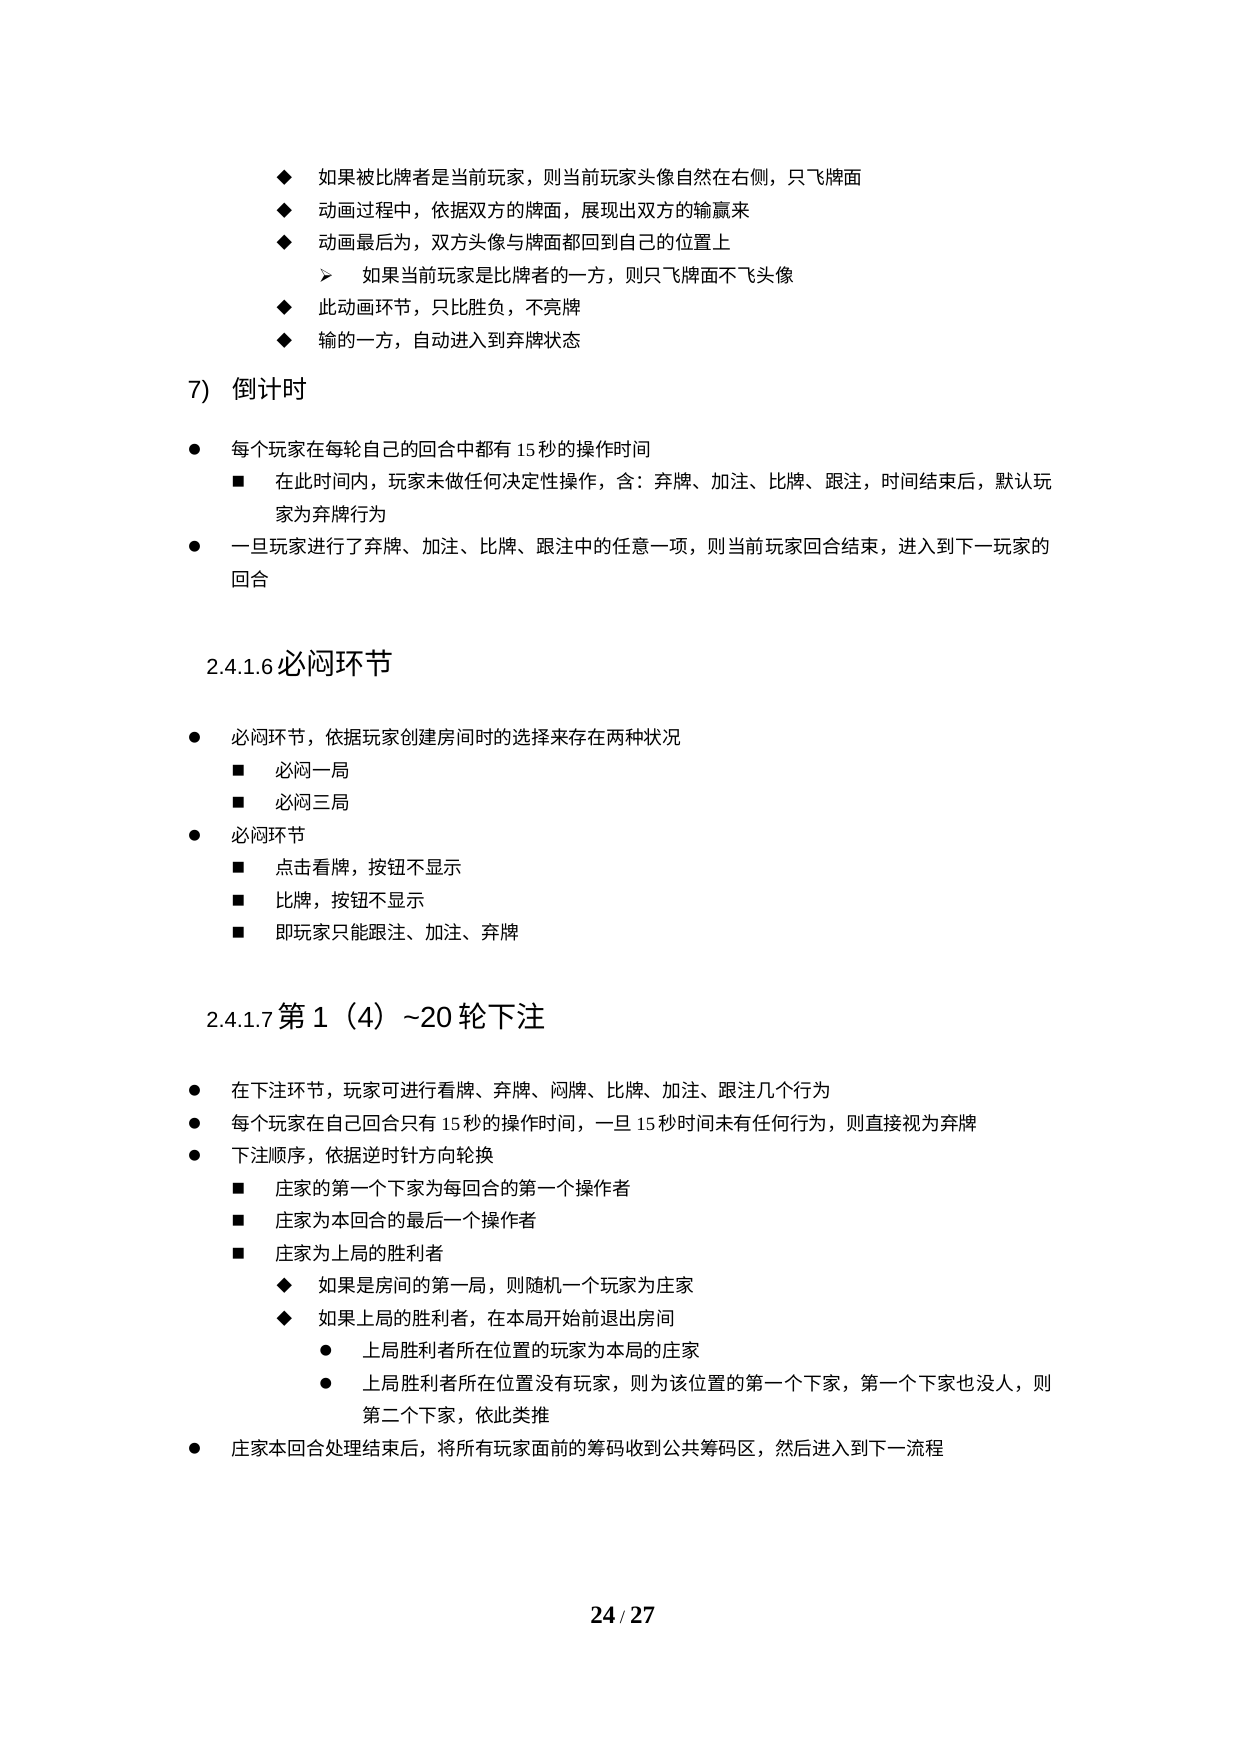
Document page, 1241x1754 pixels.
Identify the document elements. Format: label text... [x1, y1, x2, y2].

list 如果当前玩家是比牌者的一方，则只飞牌面不飞头像 [319, 258, 1053, 290]
list 庄家的第一个下家为每回合的第一个操作者 [231, 1171, 1053, 1203]
list 输的一方，自动进入到弃牌状态 [275, 323, 1053, 355]
list 即玩家只能跟注、加注、弃牌 [231, 915, 1053, 948]
list 每个玩家在自己回合只有15秒的操作时间，一旦15秒时间未有任何行为，则直接视为弃牌 [187, 1106, 1053, 1138]
subtitle 必闷环节 [206, 629, 1053, 694]
list 动画过程中，依据双方的牌面，展现出双方的输赢来 [275, 193, 1053, 225]
list 一旦玩家进行了弃牌、加注、比牌、跟注中的任意一项，则当前玩家回合结束，进入到下一玩家的回合 [187, 529, 1053, 594]
list 庄家为上局的胜利者 [231, 1236, 1053, 1268]
list 此动画环节，只比胜负，不亮牌 [275, 290, 1053, 323]
list 下注顺序，依据逆时针方向轮换 [187, 1138, 1053, 1171]
list 点击看牌，按钮不显示 [231, 850, 1053, 883]
list 在下注环节，玩家可进行看牌、弃牌、闷牌、比牌、加注、跟注几个行为 [187, 1073, 1053, 1106]
list 上局胜利者所在位置没有玩家，则为该位置的第一个下家，第一个下家也没人，则第二个下家，依此类推 [319, 1366, 1053, 1431]
subtitle 倒计时 [187, 355, 1053, 420]
list 必闷环节，依据玩家创建房间时的选择来存在两种状况 [187, 720, 1053, 753]
list 庄家本回合处理结束后，将所有玩家面前的筹码收到公共筹码区，然后进入到下一流程 [187, 1431, 1053, 1463]
subtitle 第1（4）~20轮下注 [206, 982, 1053, 1047]
list 如果是房间的第一局，则随机一个玩家为庄家 [275, 1268, 1053, 1301]
list 在此时间内，玩家未做任何决定性操作，含：弃牌、加注、比牌、跟注，时间结束后，默认玩家为弃牌行为 [231, 464, 1053, 529]
list 动画最后为，双方头像与牌面都回到自己的位置上 [275, 225, 1053, 258]
list 如果被比牌者是当前玩家，则当前玩家头像自然在右侧，只飞牌面 [275, 160, 1053, 193]
list 必闷三局 [231, 785, 1053, 818]
list 庄家为本回合的最后一个操作者 [231, 1203, 1053, 1236]
list 必闷一局 [231, 753, 1053, 785]
list 每个玩家在每轮自己的回合中都有15秒的操作时间 [187, 432, 1053, 464]
list 如果上局的胜利者，在本局开始前退出房间 [275, 1301, 1053, 1333]
list 必闷环节 [187, 818, 1053, 850]
list 上局胜利者所在位置的玩家为本局的庄家 [319, 1333, 1053, 1366]
list 比牌，按钮不显示 [231, 883, 1053, 915]
